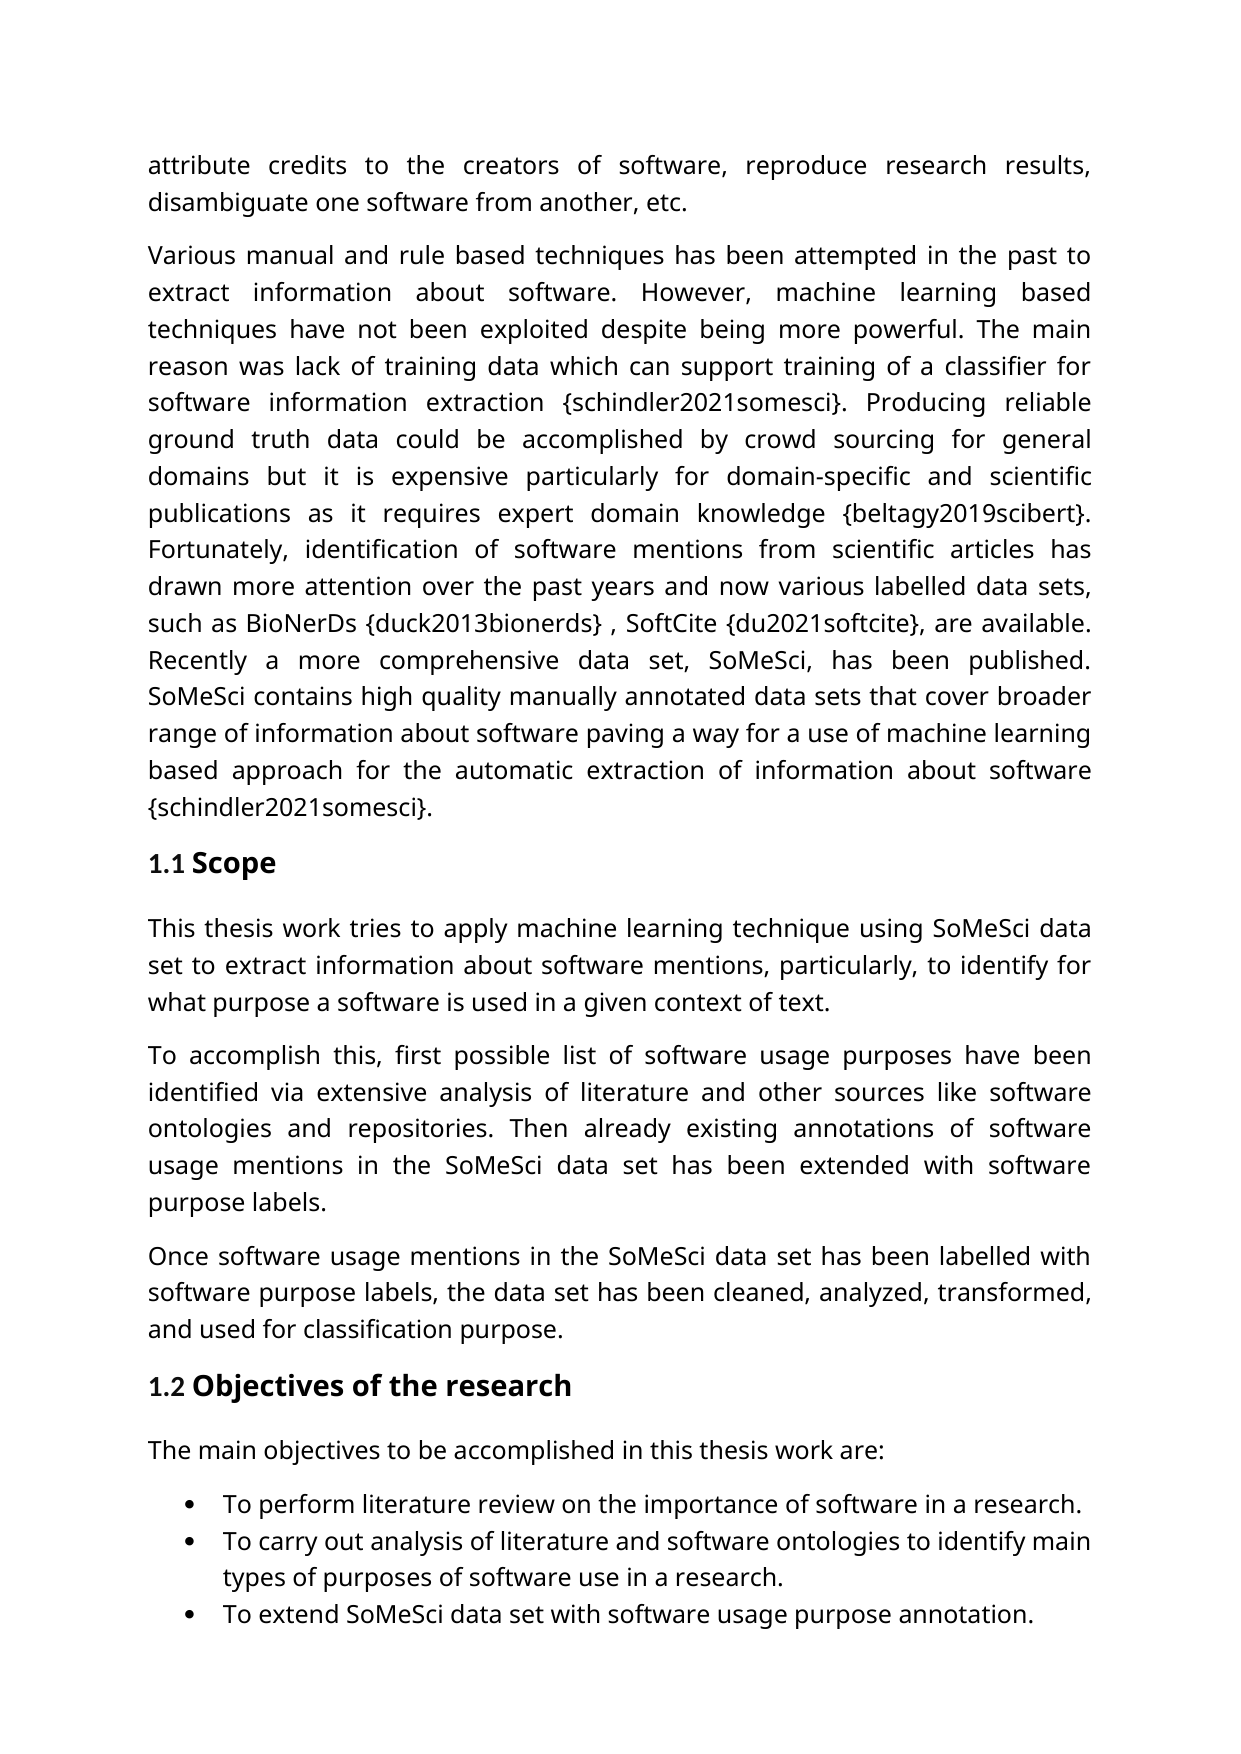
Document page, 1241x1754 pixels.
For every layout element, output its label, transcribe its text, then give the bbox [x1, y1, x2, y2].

list To perform literature review on the importance of software in a research. [185, 1486, 1093, 1520]
list To carry out analysis of literature and software ontologies to identify main types of purposes of software use in a research. [185, 1523, 1093, 1594]
list To extend SoMeSci data set with software usage purpose annotation. [185, 1597, 1093, 1631]
subtitle Scope [148, 843, 1093, 882]
text The main objectives to be accomplished in this thesis work are: [148, 1433, 1093, 1467]
text Once software usage mentions in the SoMeSci data set has been labelled with software purpose labels, the data set has been cleaned, analyzed, transformed, and used for classification purpose. [148, 1238, 1093, 1346]
subtitle Objectives of the research [148, 1365, 1093, 1405]
text This thesis work tries to apply machine learning technique using SoMeSci data set to extract information about software mentions, particularly, to identify for what purpose a software is used in a given context of text. [148, 911, 1093, 1018]
text Various manual and rule based techniques has been attempted in the past to extract information about software. However, machine learning based techniques have not been exploited despite being more powerful. The main reason was lack of training data which can support training of a classifier for software information extraction {schindler2021somesci}. Producing reliable ground truth data could be accomplished by crowd sourcing for general domains but it is expensive particularly for domain-specific and scientific publications as it requires expert domain knowledge {beltagy2019scibert}. Fortunately, identification of software mentions from scientific articles has drawn more attention over the past years and now various labelled data sets, such as BioNerDs {duck2013bionerds} , SoftCite {du2021softcite}, are available. Recently a more comprehensive data set, SoMeSci, has been published. SoMeSci contains high quality manually annotated data sets that cover broader range of information about software paving a way for a use of machine learning based approach for the automatic extraction of information about software {schindler2021somesci}. [148, 238, 1093, 823]
text To accomplish this, first possible list of software usage purposes have been identified via extensive analysis of literature and other sources like software ontologies and repositories. Then already existing annotations of software usage mentions in the SoMeSci data set has been extended with software purpose labels. [148, 1038, 1093, 1219]
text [148, 148, 1093, 218]
